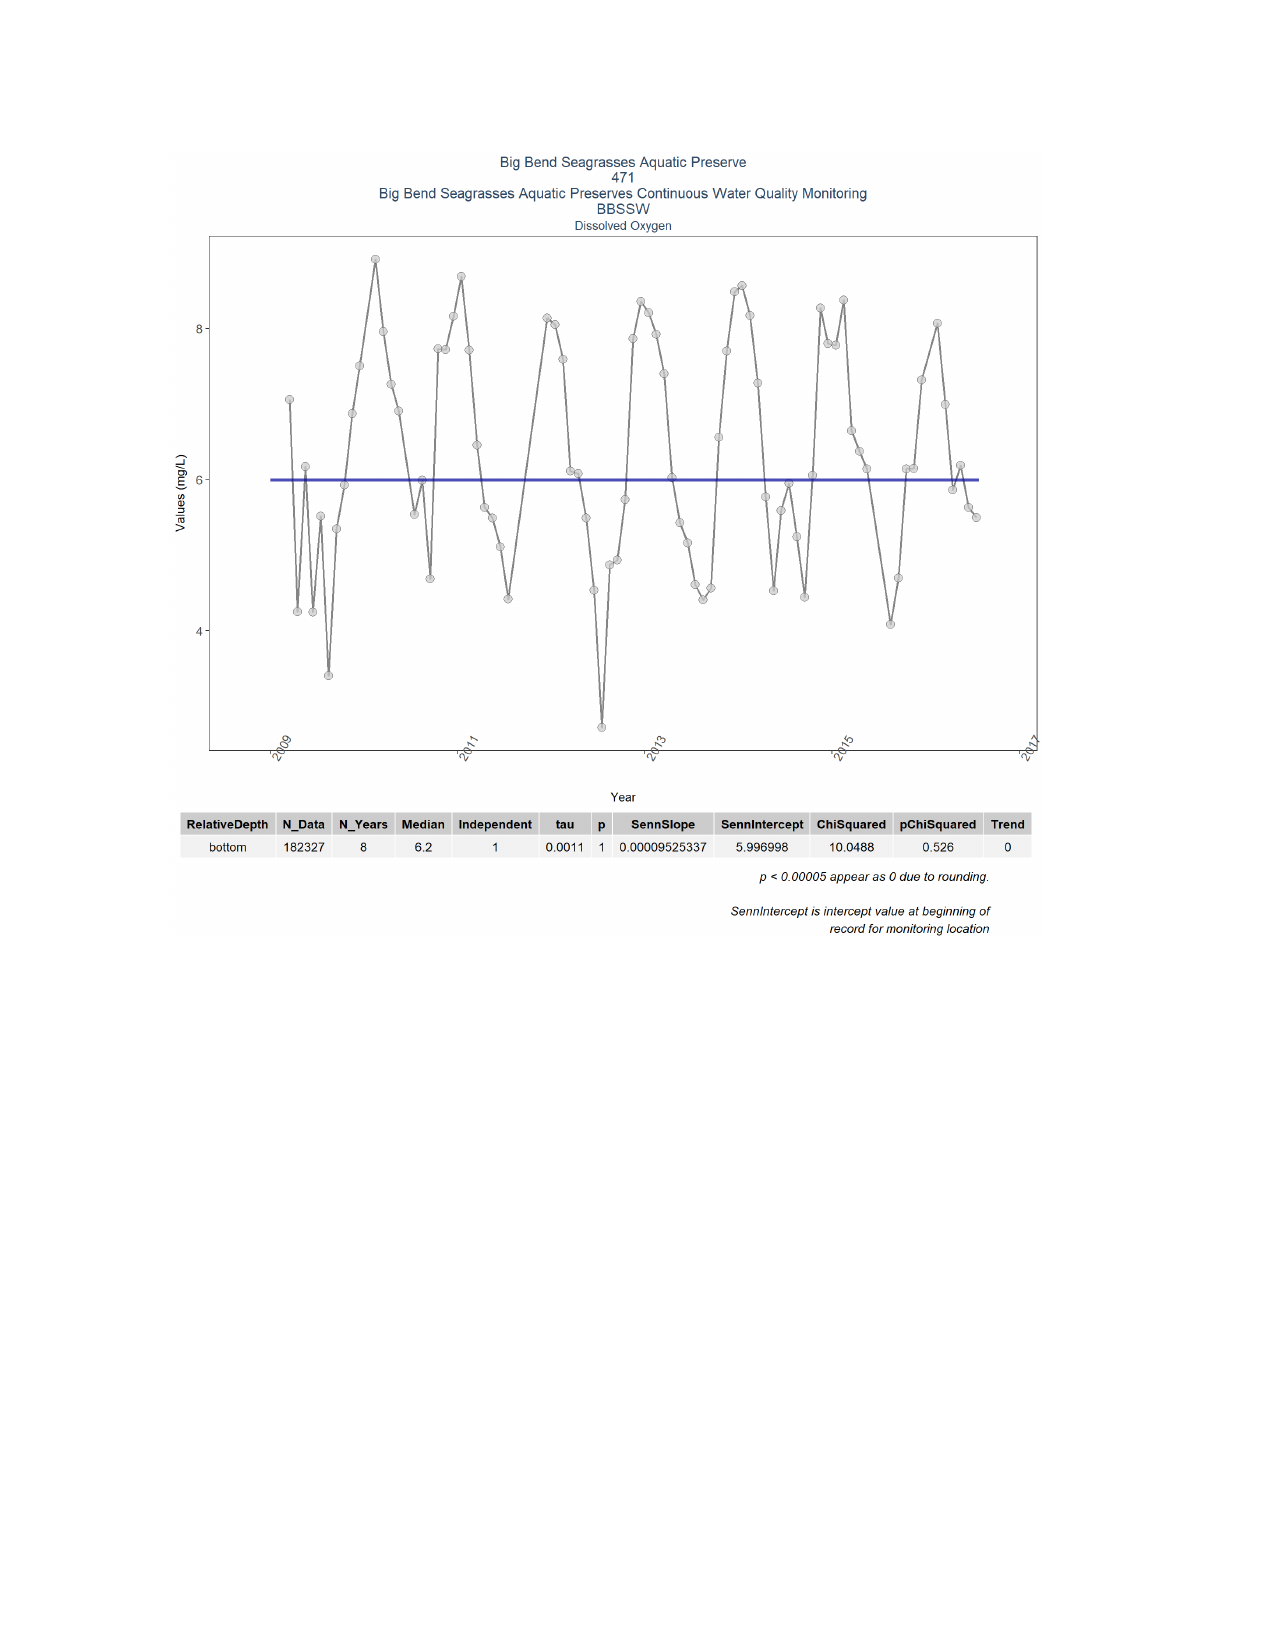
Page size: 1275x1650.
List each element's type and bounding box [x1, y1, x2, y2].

picture [168, 150, 1044, 938]
